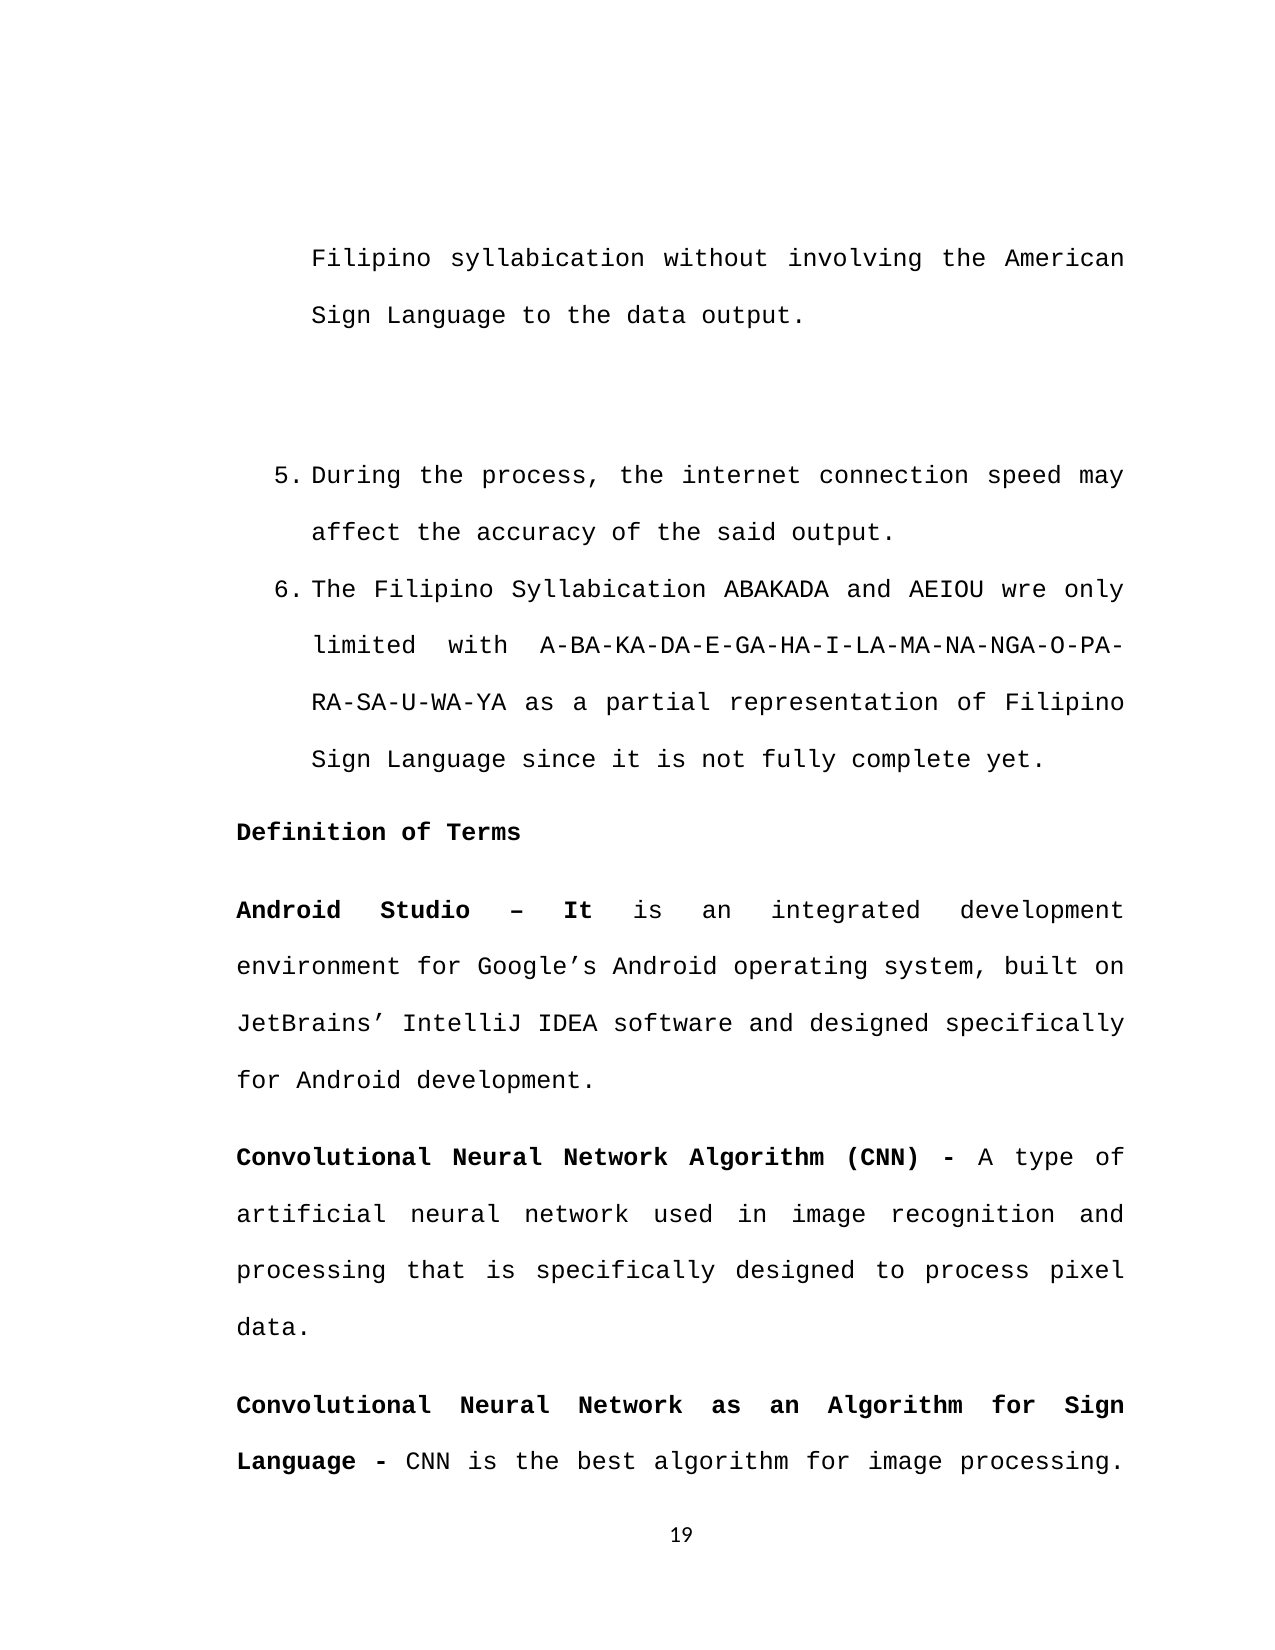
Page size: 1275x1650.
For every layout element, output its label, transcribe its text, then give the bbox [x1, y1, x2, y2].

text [236, 1392, 1125, 1477]
text Convolutional Neural Network Algorithm (CNN) - A type of artificial neural network used in image recognition and processing that is specifically designed to process pixel data. [236, 1145, 1125, 1343]
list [274, 246, 1125, 331]
list During the process, the internet connection speed may affect the accuracy of the said output. [274, 463, 1125, 548]
text Definition of Terms [236, 820, 1125, 848]
text Android Studio – It is an integrated development environment for Google’s Android operating system, built on JetBrains’ IntelliJ IDEA software and designed specifically for Android development. [236, 897, 1125, 1096]
list The Filipino Syllabication ABAKADA and AEIOU wre only limited with A-BA-KA-DA-E-GA-HA-I-LA-MA-NA-NGA-O-PA-RA-SA-U-WA-YA as a partial representation of Filipino Sign Language since it is not fully complete yet. [274, 576, 1125, 775]
